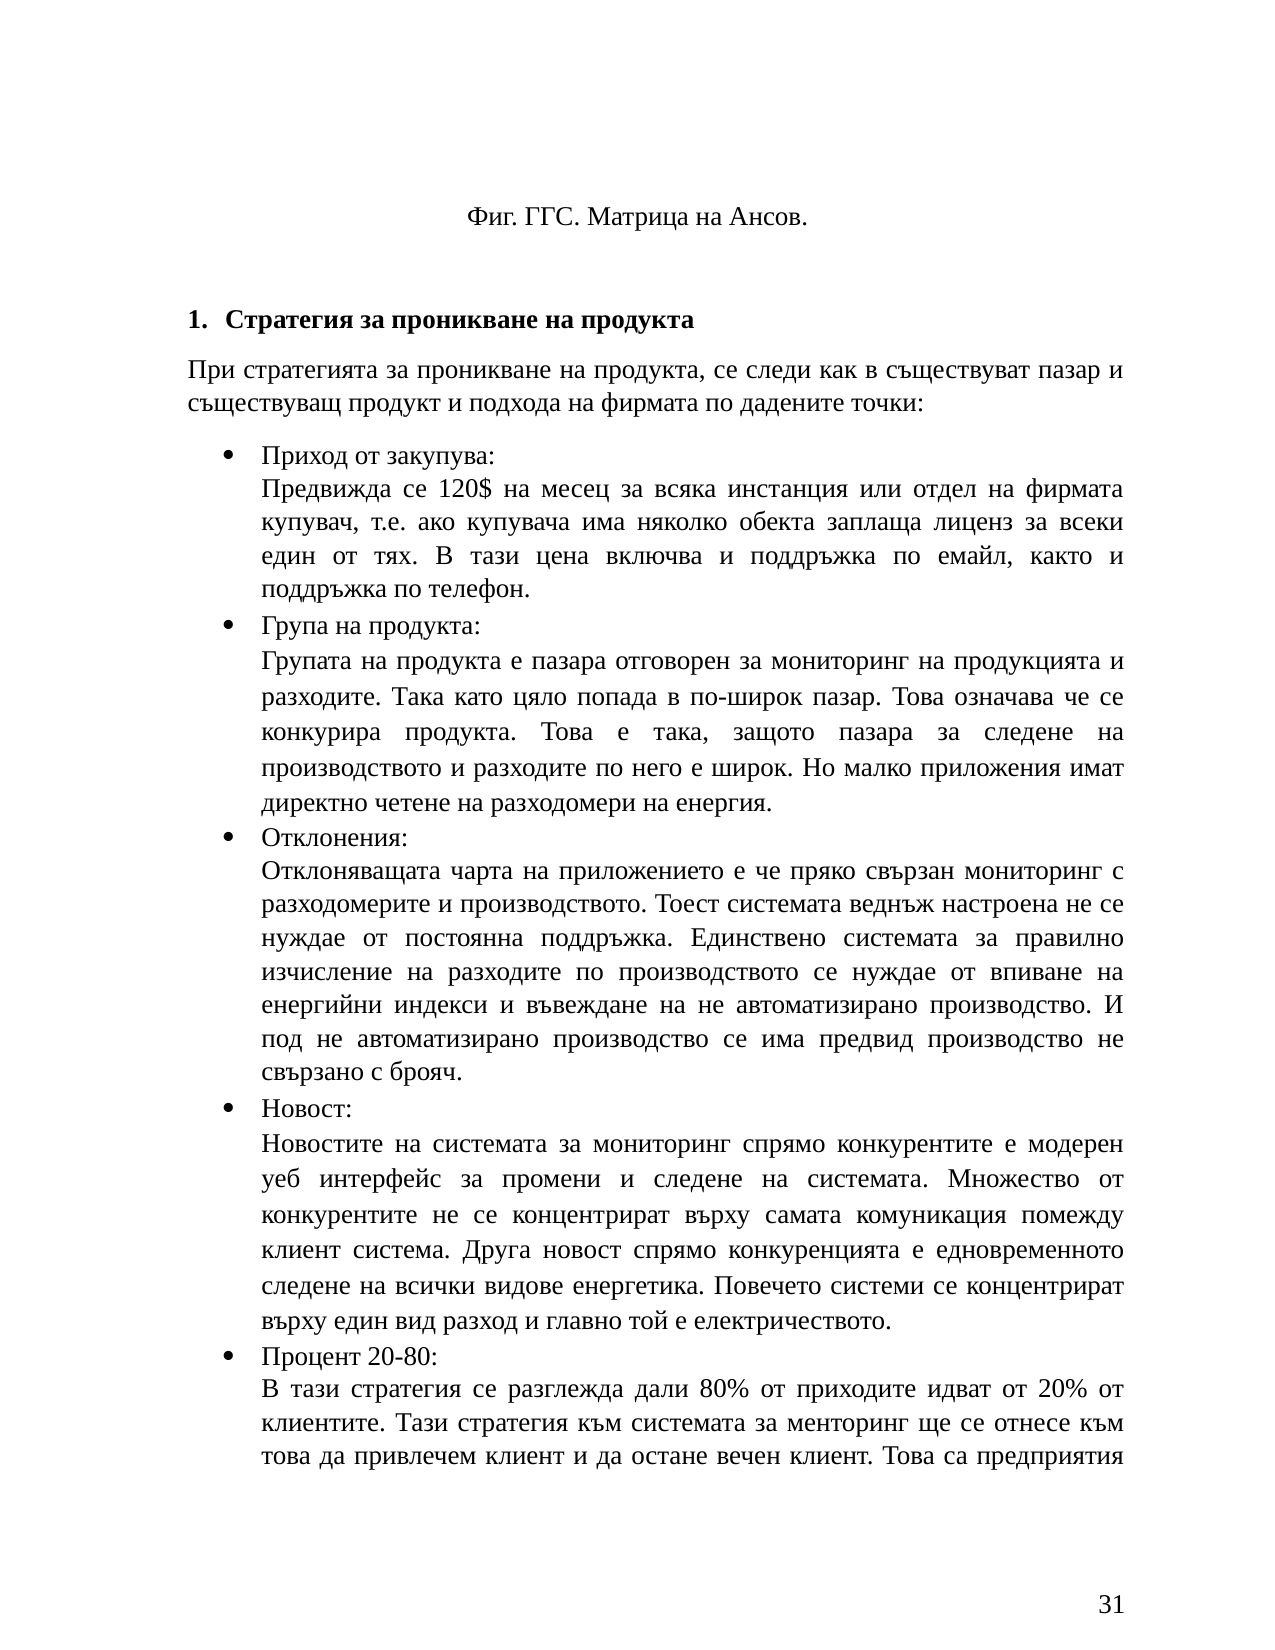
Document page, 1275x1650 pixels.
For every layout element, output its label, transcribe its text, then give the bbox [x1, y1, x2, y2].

list Приход от закупува: [224, 436, 1125, 472]
list Група на продукта: [224, 606, 1125, 641]
list Предвижда се 120$ на месец за всяка инстанция или отдел на фирмата купувач, т.е. ако купувача има няколко обекта заплаща лиценз за всеки един от тях. В тази цена включва и поддръжка по емайл, както и поддръжка по телефон. [261, 472, 1125, 604]
text При стратегията за проникване на продукта, се следи как в съществуват пазар и съществуващ продукт и подхода на фирмата по дадените точки: [187, 353, 1125, 417]
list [261, 1372, 1125, 1470]
list Отклонения: [224, 818, 1125, 854]
list Новост: [224, 1089, 1125, 1124]
list Стратегия за проникване на продукта [187, 301, 1125, 336]
text Фиг. ГГС. Матрица на Ансов. [150, 200, 1125, 231]
list Групата на продукта е пазара отговорен за мониторинг на продукцията и разходите. Така като цяло попада в по-широк пазар. Това означава че се конкурира продукта. Това е така, защото пазара за следене на производството и разходите по него е широк. Но малко приложения имат директно четене на разходомери на енергия. [261, 641, 1125, 818]
list Процент 20-80: [224, 1337, 1125, 1372]
list Новостите на системата за мониторинг спрямо конкурентите е модерен уеб интерфейс за промени и следене на системата. Множество от конкурентите не се концентрират върху самата комуникация помежду клиент система. Друга новост спрямо конкуренцията е едновременното следене на всички видове енергетика. Повечето системи се концентрират върху един вид разход и главно той е електричеството. [261, 1124, 1125, 1337]
list Отклоняващата чарта на приложението е че пряко свързан мониторинг с разходомерите и производството. Тоест системата веднъж настроена не се нуждае от постоянна поддръжка. Единствено системата за правилно изчисление на разходите по производството се нуждае от впиване на енергийни индекси и въвеждане на не автоматизирано производство. И под не автоматизирано производство се има предвид производство не свързано с брояч. [261, 854, 1125, 1086]
